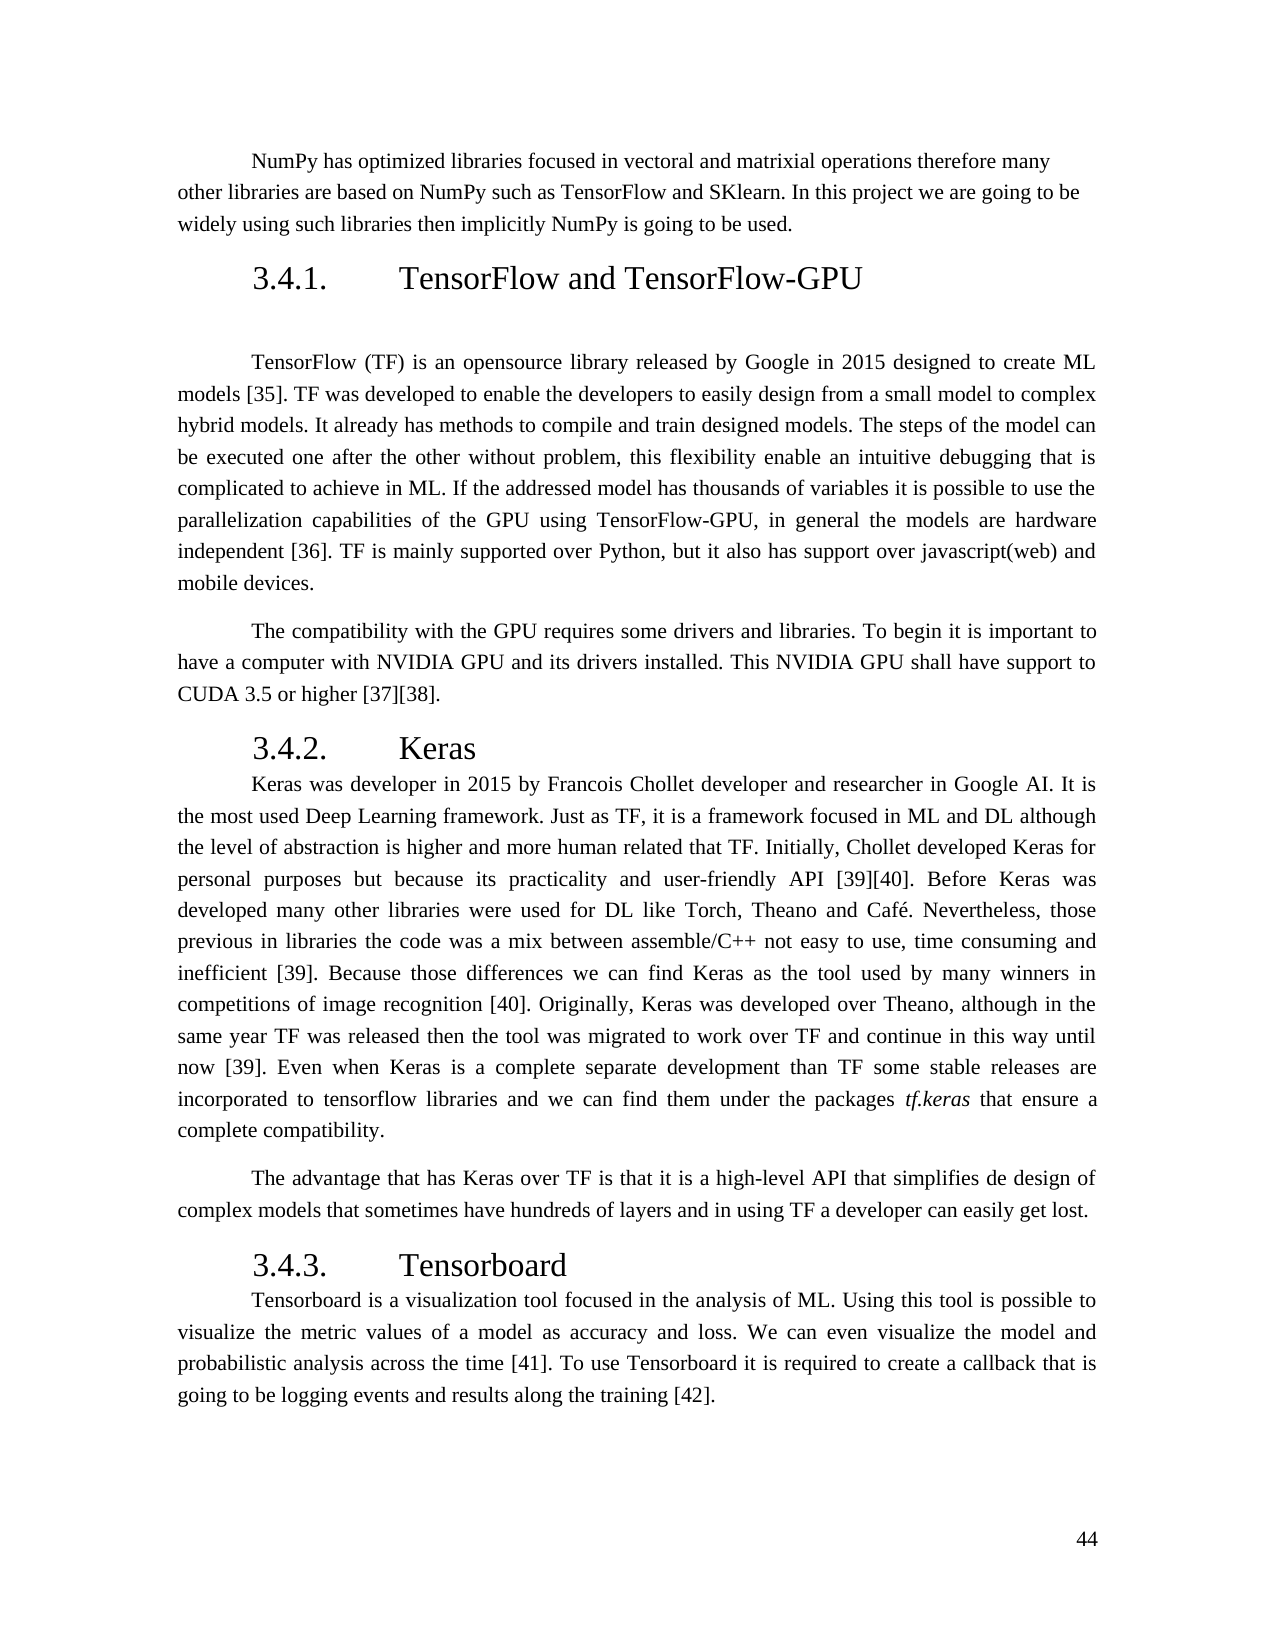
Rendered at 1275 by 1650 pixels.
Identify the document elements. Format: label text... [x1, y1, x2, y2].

text TensorFlow (TF) is an opensource library released by Google in 2015 designed to create ML models [35]. TF was developed to enable the developers to easily design from a small model to complex hybrid models. It already has methods to compile and train designed models. The steps of the model can be executed one after the other without problem, this flexibility enable an intuitive debugging that is complicated to achieve in ML. If the addressed model has thousands of variables it is possible to use the parallelization capabilities of the GPU using TensorFlow-GPU, in general the models are hardware independent [36]. TF is mainly supported over Python, but it also has support over javascript(web) and mobile devices. [177, 349, 1098, 595]
subtitle Tensorboard [252, 1245, 1098, 1283]
subtitle TensorFlow and TensorFlow-GPU [252, 259, 1098, 297]
text Tensorboard is a visualization tool focused in the analysis of ML. Using this tool is possible to visualize the metric values of a model as accuracy and loss. We can even visualize the model and probabilistic analysis across the time [41]. To use Tensorboard it is required to create a callback that is going to be logging events and results along the training [42]. [177, 1287, 1098, 1407]
text The advantage that has Keras over TF is that it is a high-level API that simplifies de design of complex models that sometimes have hundreds of layers and in using TF a developer can easily get lost. [177, 1165, 1098, 1222]
text The compatibility with the GPU requires some drivers and libraries. To begin it is important to have a computer with NVIDIA GPU and its drivers installed. This NVIDIA GPU shall have support to CUDA 3.5 or higher [37][38]. [177, 618, 1098, 706]
text Keras was developer in 2015 by Francois Chollet developer and researcher in Google AI. It is the most used Deep Learning framework. Just as TF, it is a framework focused in ML and DL although the level of abstraction is higher and more human related that TF. Initially, Chollet developed Keras for personal purposes but because its practicality and user-friendly API [39][40]. Before Keras was developed many other libraries were used for DL like Torch, Theano and Café. Nevertheless, those previous in libraries the code was a mix between assemble/C++ not easy to use, time consuming and inefficient [39]. Because those differences we can find Keras as the tool used by many winners in competitions of image recognition [40]. Originally, Keras was developed over Theano, although in the same year TF was released then the tool was migrated to work over TF and continue in this way until now [39]. Even when Keras is a complete separate development than TF some stable releases are incorporated to tensorflow libraries and we can find them under the packages tf.keras that ensure a complete compatibility. [177, 771, 1098, 1142]
text NumPy has optimized libraries focused in vectoral and matrixial operations therefore many other libraries are based on NumPy such as TensorFlow and SKlearn. In this project we are going to be widely using such libraries then implicitly NumPy is going to be used. [177, 148, 1098, 236]
subtitle Keras [252, 729, 1098, 767]
